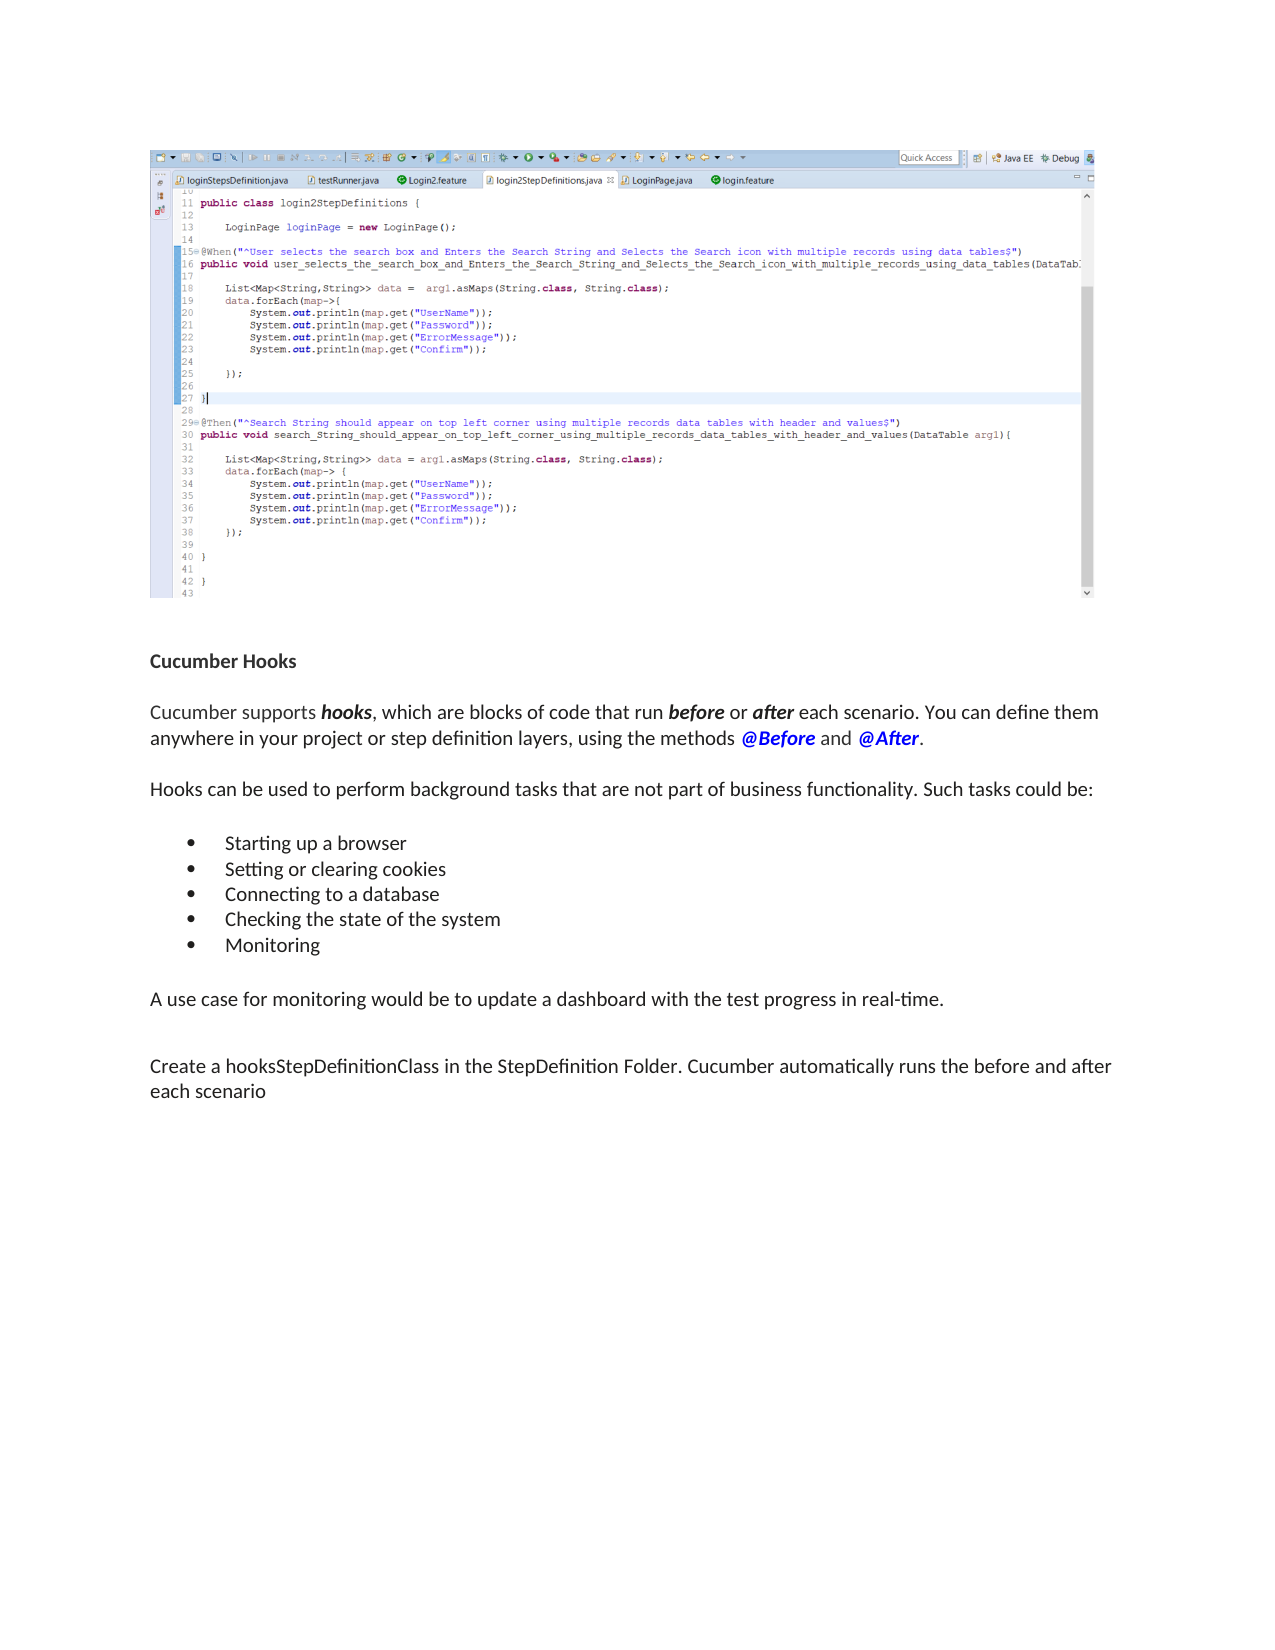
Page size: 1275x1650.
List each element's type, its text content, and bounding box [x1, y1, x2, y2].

list Starting up a browser [187, 830, 1125, 856]
text A use case for monitoring would be to update a dashboard with the test progress in real-time. [150, 987, 1125, 1012]
text Create a hooksStepDefinitionClass in the StepDefinition Folder. Cucumber automatically runs the before and after each scenario [150, 1053, 1125, 1104]
text Hooks can be used to perform background tasks that are not part of business functionality. Such tasks could be: [150, 776, 1125, 801]
list Checking the state of the system [187, 907, 1125, 932]
text Cucumber supports hooks, which are blocks of code that run before or after each scenario. You can define them anywhere in your project or step definition layers, using the methods @Before and @After. [150, 699, 1125, 750]
list Setting or clearing cookies [187, 856, 1125, 881]
list Connecting to a database [187, 881, 1125, 907]
picture [150, 150, 1095, 598]
list Monitoring [187, 932, 1125, 957]
text Cucumber Hooks [150, 649, 1125, 674]
